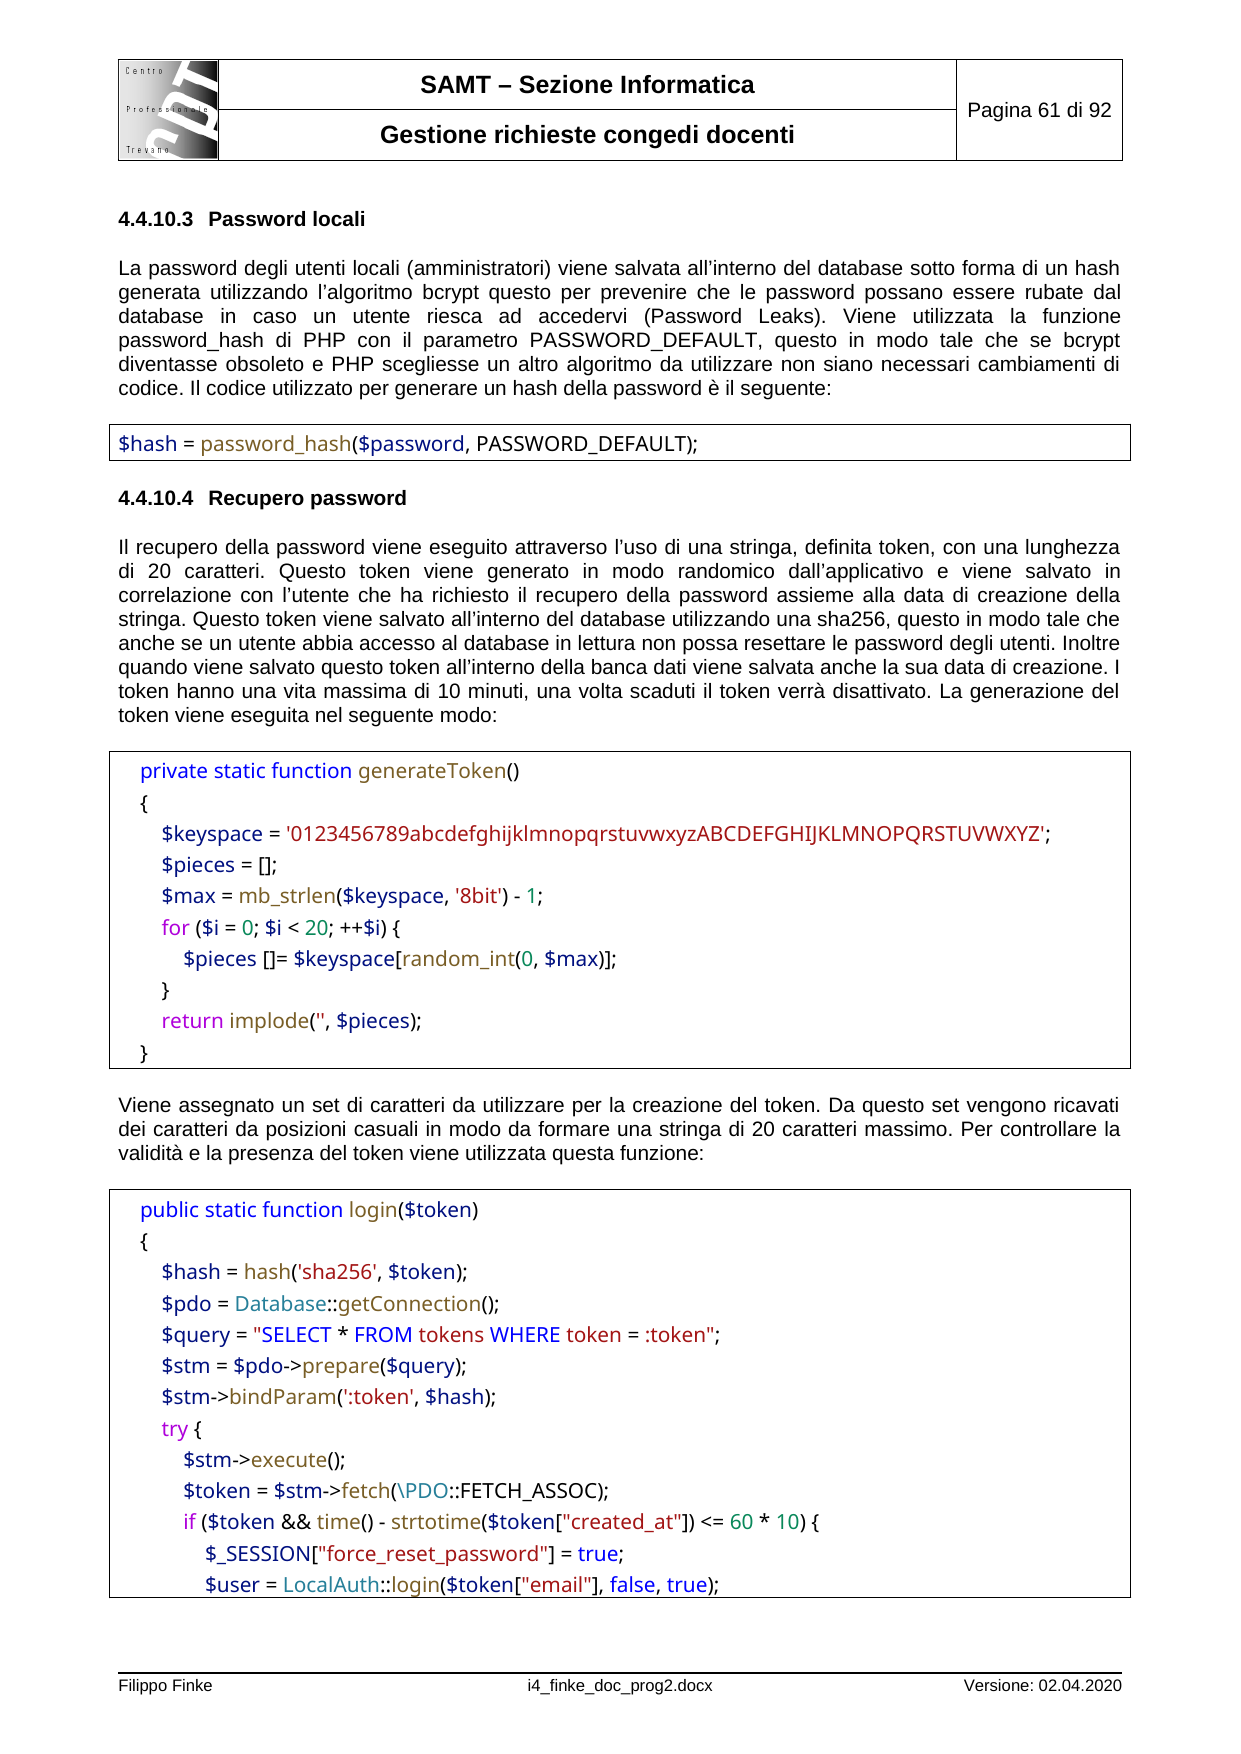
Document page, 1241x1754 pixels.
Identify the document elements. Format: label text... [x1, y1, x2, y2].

text $token = $stm->fetch(\PDO::FETCH_ASSOC); [118, 1473, 1122, 1505]
text $hash = password_hash($password, PASSWORD_DEFAULT); [110, 425, 1130, 460]
text $_SESSION["force_reset_password"] = true; [118, 1536, 1122, 1567]
picture [118, 60, 218, 159]
text $stm->bindParam(':token', $hash); [118, 1380, 1122, 1411]
text { [118, 785, 1122, 816]
text $hash = hash('sha256', $token); [118, 1255, 1122, 1286]
text $stm = $pdo->prepare($query); [118, 1348, 1122, 1380]
text La password degli utenti locali (amministratori) viene salvata all’interno del database sotto forma di un hash generata utilizzando l’algoritmo bcrypt questo per prevenire che le password possano essere rubate dal database in caso un utente riesca ad accedervi (Password Leaks). Viene utilizzata la funzione password_hash di PHP con il parametro PASSWORD_DEFAULT, questo in modo tale che se bcrypt diventasse obsoleto e PHP scegliesse un altro algoritmo da utilizzare non siano necessari cambiamenti di codice. Il codice utilizzato per generare un hash della password è il seguente: [118, 256, 1122, 399]
text Viene assegnato un set di caratteri da utilizzare per la creazione del token. Da questo set vengono ricavati dei caratteri da posizioni casuali in modo da formare una stringa di 20 caratteri massimo. Per controllare la validità e la presenza del token viene utilizzata questa funzione: [118, 1093, 1122, 1165]
text $pieces = []; [118, 847, 1122, 879]
text try { [118, 1411, 1122, 1442]
text $pieces []= $keyspace[random_int(0, $max)]; [118, 941, 1122, 972]
subtitle Recupero password [118, 486, 1122, 510]
text $query = "SELECT * FROM tokens WHERE token = :token"; [118, 1317, 1122, 1348]
text $user = LocalAuth::login($token["email"], false, true); [118, 1567, 1122, 1597]
text if ($token && time() - strtotime($token["created_at"]) <= 60 * 10) { [118, 1505, 1122, 1536]
text public static function login($token) [110, 1190, 1130, 1223]
subtitle Password locali [118, 207, 1122, 231]
text } [110, 1032, 1130, 1068]
text $stm->execute(); [118, 1442, 1122, 1473]
text return implode('', $pieces); [118, 1004, 1122, 1032]
text $keyspace = '0123456789abcdefghijklmnopqrstuvwxyzABCDEFGHIJKLMNOPQRSTUVWXYZ'; [118, 816, 1122, 847]
text { [118, 1223, 1122, 1255]
text Il recupero della password viene eseguito attraverso l’uso di una stringa, definita token, con una lunghezza di 20 caratteri. Questo token viene generato in modo randomico dall’applicativo e viene salvato in correlazione con l’utente che ha richiesto il recupero della password assieme alla data di creazione della stringa. Questo token viene salvato all’interno del database utilizzando una sha256, questo in modo tale che anche se un utente abbia accesso al database in lettura non possa resettare le password degli utenti. Inoltre quando viene salvato questo token all’interno della banca dati viene salvata anche la sua data di creazione. I token hanno una vita massima di 10 minuti, una volta scaduti il token verrà disattivato. La generazione del token viene eseguita nel seguente modo: [118, 535, 1122, 727]
text $max = mb_strlen($keyspace, '8bit') - 1; [118, 879, 1122, 910]
text private static function generateToken() [110, 752, 1130, 785]
text } [118, 972, 1122, 1004]
text $pdo = Database::getConnection(); [118, 1286, 1122, 1317]
text for ($i = 0; $i < 20; ++$i) { [118, 910, 1122, 941]
